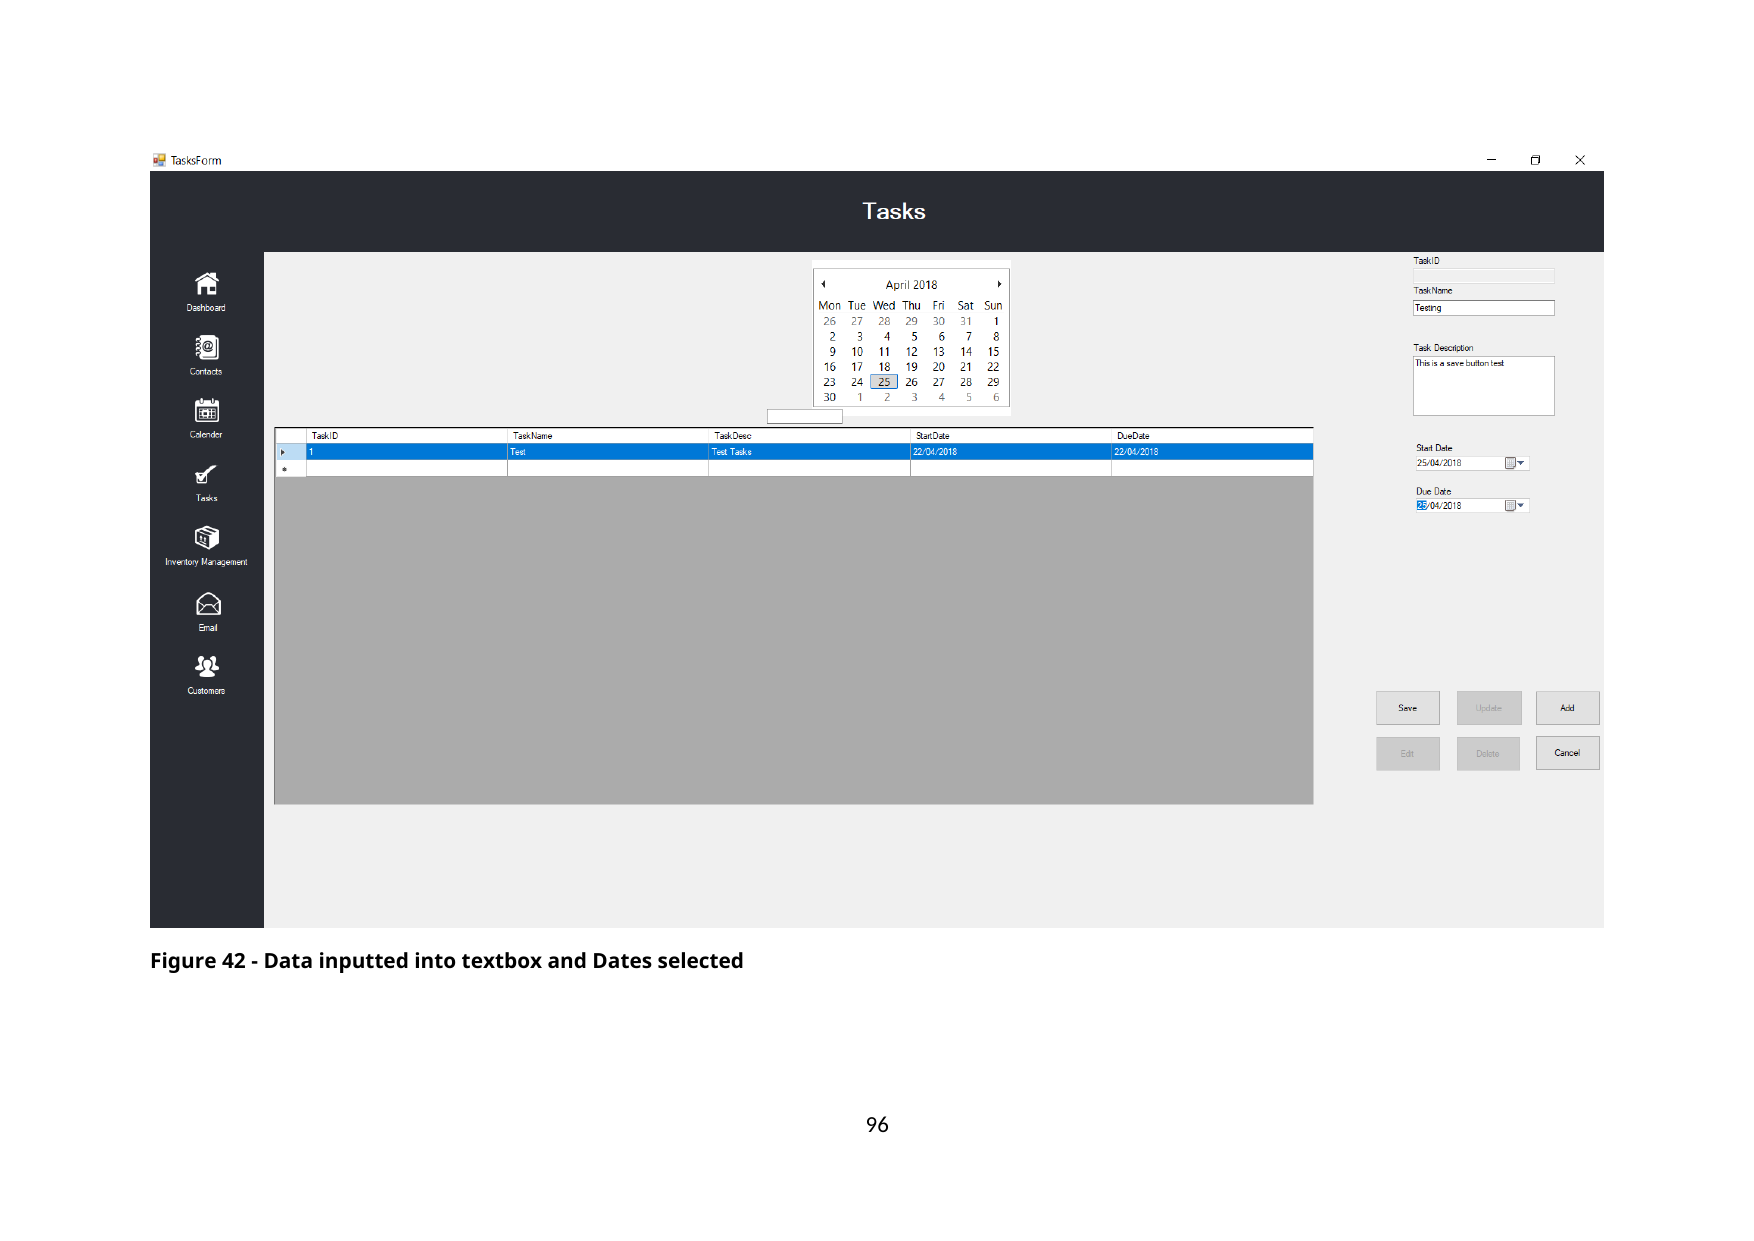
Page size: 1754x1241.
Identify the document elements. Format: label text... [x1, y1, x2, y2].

picture [150, 150, 1604, 928]
